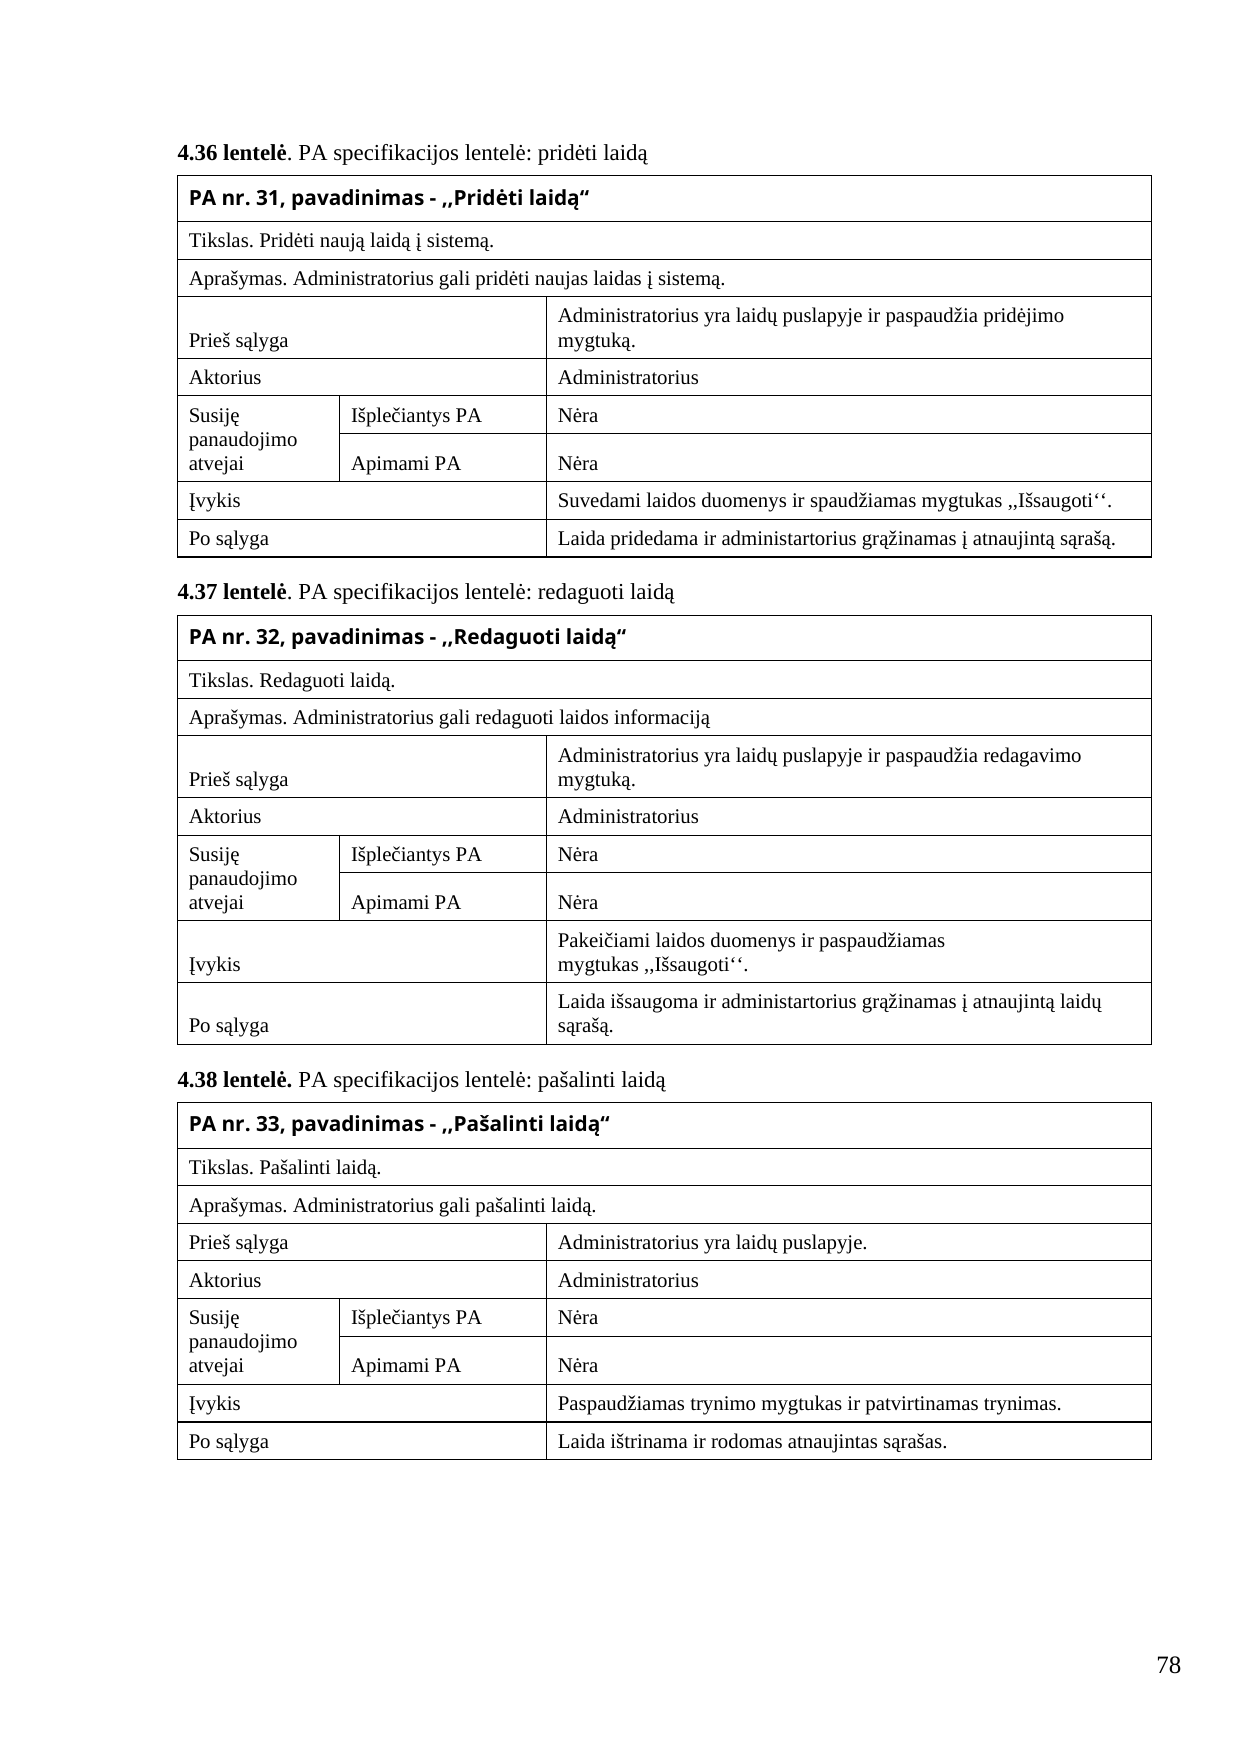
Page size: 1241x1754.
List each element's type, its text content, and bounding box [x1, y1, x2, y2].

table_cell Aprašymas. Administratorius gali pridėti naujas laidas į sistemą. [178, 260, 1151, 296]
table_cell Nėra [547, 1337, 1151, 1384]
table_header PA nr. 32, pavadinimas - ,,Redaguoti laidą“ [178, 616, 1151, 660]
table_cell Administratorius [547, 359, 1151, 395]
table_header PA nr. 33, pavadinimas - ,,Pašalinti laidą“ [178, 1103, 1151, 1148]
table_cell Nėra [547, 396, 1151, 433]
table_cell Įvykis [178, 482, 546, 519]
table_cell Prieš sąlyga [178, 1224, 546, 1260]
table_cell Išplečiantys PA [340, 836, 546, 872]
table_cell Apimami PA [340, 1337, 546, 1384]
table_cell Nėra [547, 836, 1151, 872]
table_cell Prieš sąlyga [178, 297, 546, 358]
table_cell Įvykis [178, 1385, 546, 1421]
table_cell Suvedami laidos duomenys ir spaudžiamas mygtukas ,,Išsaugoti‘‘. [547, 482, 1151, 519]
table_cell Tikslas. Redaguoti laidą. [178, 661, 1151, 698]
table_cell Apimami PA [340, 873, 546, 920]
table_cell Laida išsaugoma ir administartorius grąžinamas į atnaujintą laidų sąrašą. [547, 983, 1151, 1044]
table_cell Pakeičiami laidos duomenys ir paspaudžiamas mygtukas ,,Išsaugoti‘‘. [547, 921, 1151, 982]
table_cell Susiję panaudojimo atvejai [178, 396, 339, 481]
table_cell Susiję panaudojimo atvejai [178, 1299, 339, 1384]
table_cell Įvykis [178, 921, 546, 982]
table_cell Administratorius [547, 1261, 1151, 1298]
table_cell Aktorius [178, 1261, 546, 1298]
table_cell Paspaudžiamas trynimo mygtukas ir patvirtinamas trynimas. [547, 1385, 1151, 1421]
table_cell Nėra [547, 1299, 1151, 1336]
table_cell Apimami PA [340, 434, 546, 481]
table_cell Prieš sąlyga [178, 736, 546, 797]
table_cell Aprašymas. Administratorius gali redaguoti laidos informaciją [178, 699, 1151, 735]
table_cell Išplečiantys PA [340, 396, 546, 433]
table_cell Po sąlyga [178, 983, 546, 1044]
table_cell Susiję panaudojimo atvejai [178, 836, 339, 920]
table_cell Tikslas. Pridėti naują laidą į sistemą. [178, 222, 1151, 258]
table_cell Aprašymas. Administratorius gali pašalinti laidą. [178, 1186, 1151, 1223]
table_cell Administratorius yra laidų puslapyje ir paspaudžia pridėjimo mygtuką. [547, 297, 1151, 358]
table_cell Administratorius [547, 798, 1151, 835]
table_cell Aktorius [178, 798, 546, 835]
table_cell Administratorius yra laidų puslapyje ir paspaudžia redagavimo mygtuką. [547, 736, 1151, 797]
table_cell Po sąlyga [178, 1423, 546, 1459]
table_cell Administratorius yra laidų puslapyje. [547, 1224, 1151, 1260]
table_cell Po sąlyga [178, 520, 546, 556]
table_cell Išplečiantys PA [340, 1299, 546, 1336]
table_cell Laida ištrinama ir rodomas atnaujintas sąrašas. [547, 1423, 1151, 1459]
table_cell Nėra [547, 434, 1151, 481]
table_cell Nėra [547, 873, 1151, 920]
table_cell Laida pridedama ir administartorius grąžinamas į atnaujintą sąrašą. [547, 520, 1151, 556]
table_header PA nr. 31, pavadinimas - ,,Pridėti laidą“ [178, 176, 1151, 221]
table_cell Aktorius [178, 359, 546, 395]
table_cell Tikslas. Pašalinti laidą. [178, 1149, 1151, 1185]
